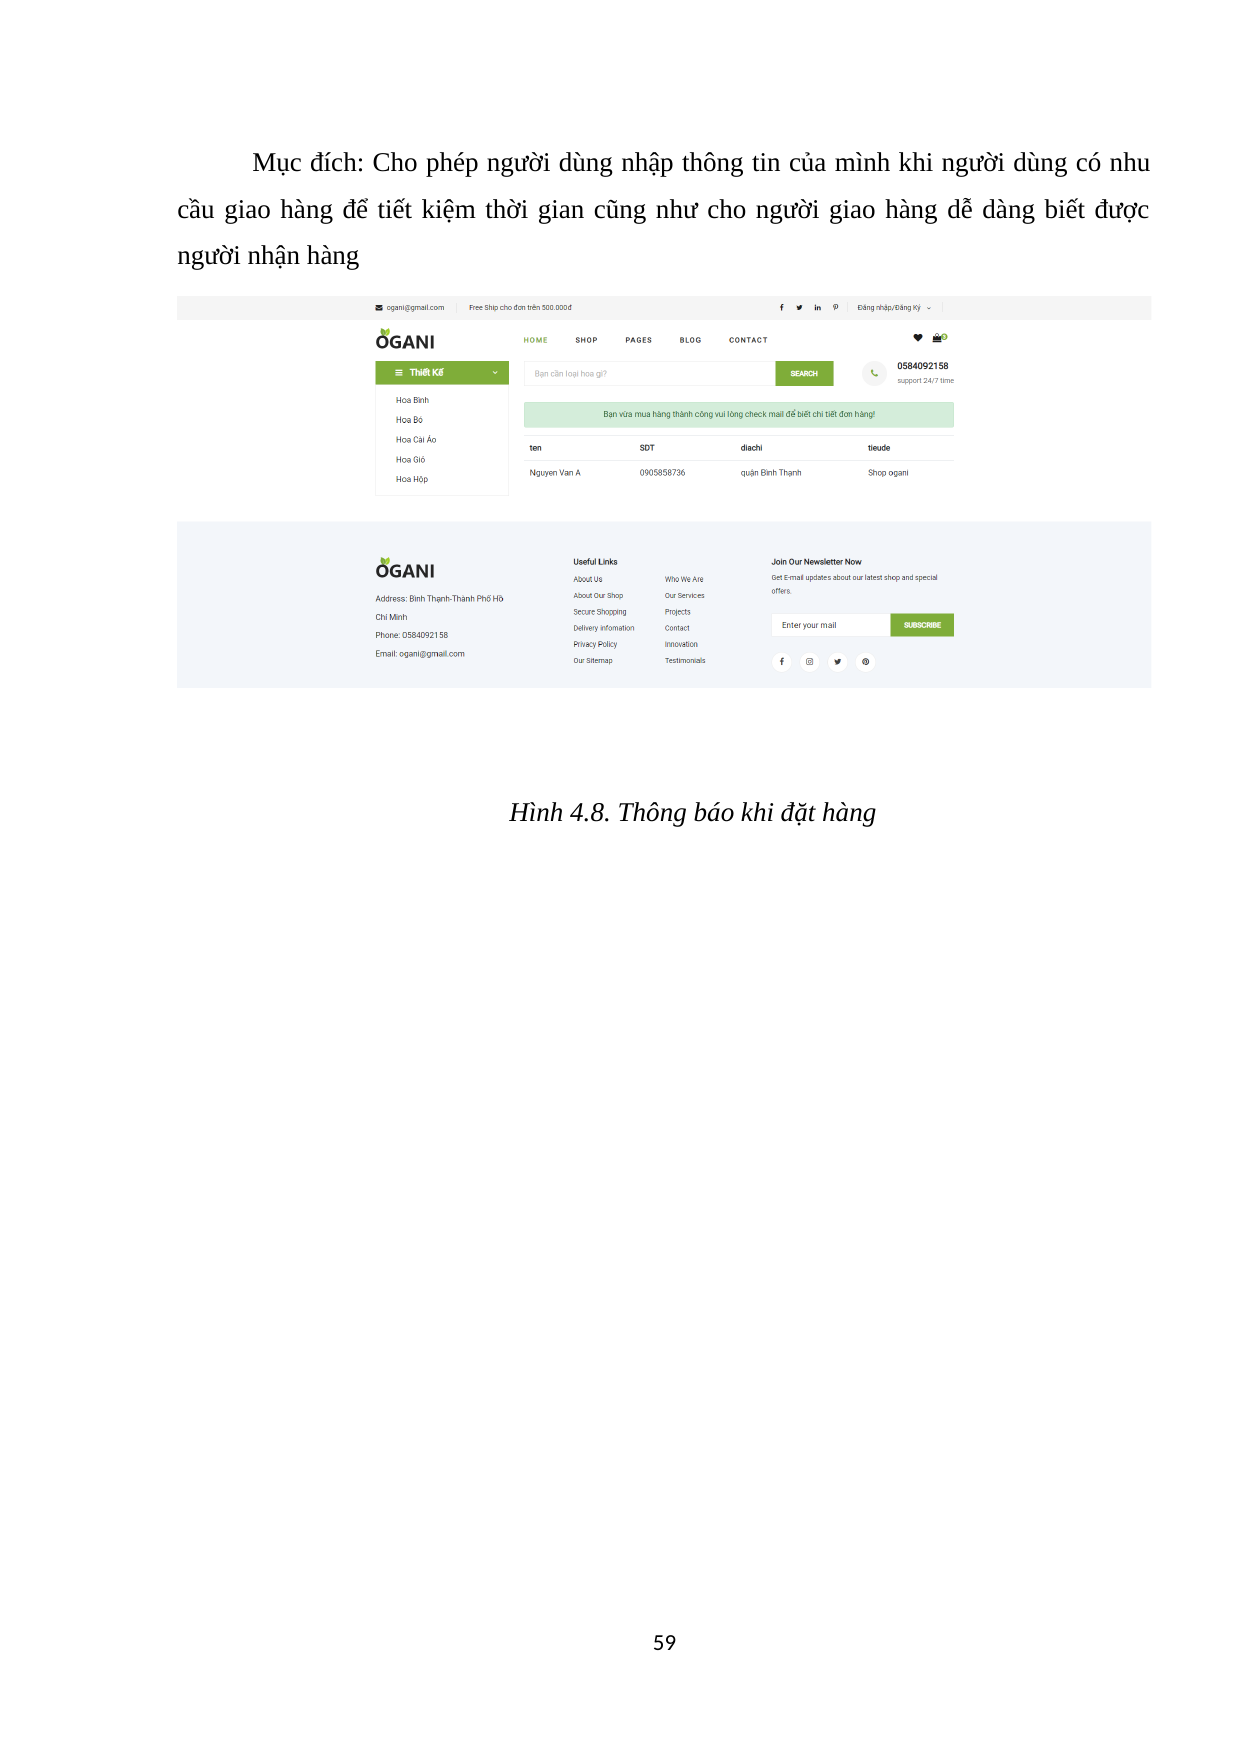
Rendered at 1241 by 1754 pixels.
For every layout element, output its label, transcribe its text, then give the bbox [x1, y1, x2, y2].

text Mục đích: Cho phép người dùng nhập thông tin của mình khi người dùng có nhu cầu giao hàng để tiết kiệm thời gian cũng như cho người giao hàng dễ dàng biết được người nhận hàng [177, 146, 1152, 271]
picture [177, 296, 1152, 771]
text Hình 4.8. Thông báo khi đặt hàng [177, 796, 1152, 827]
